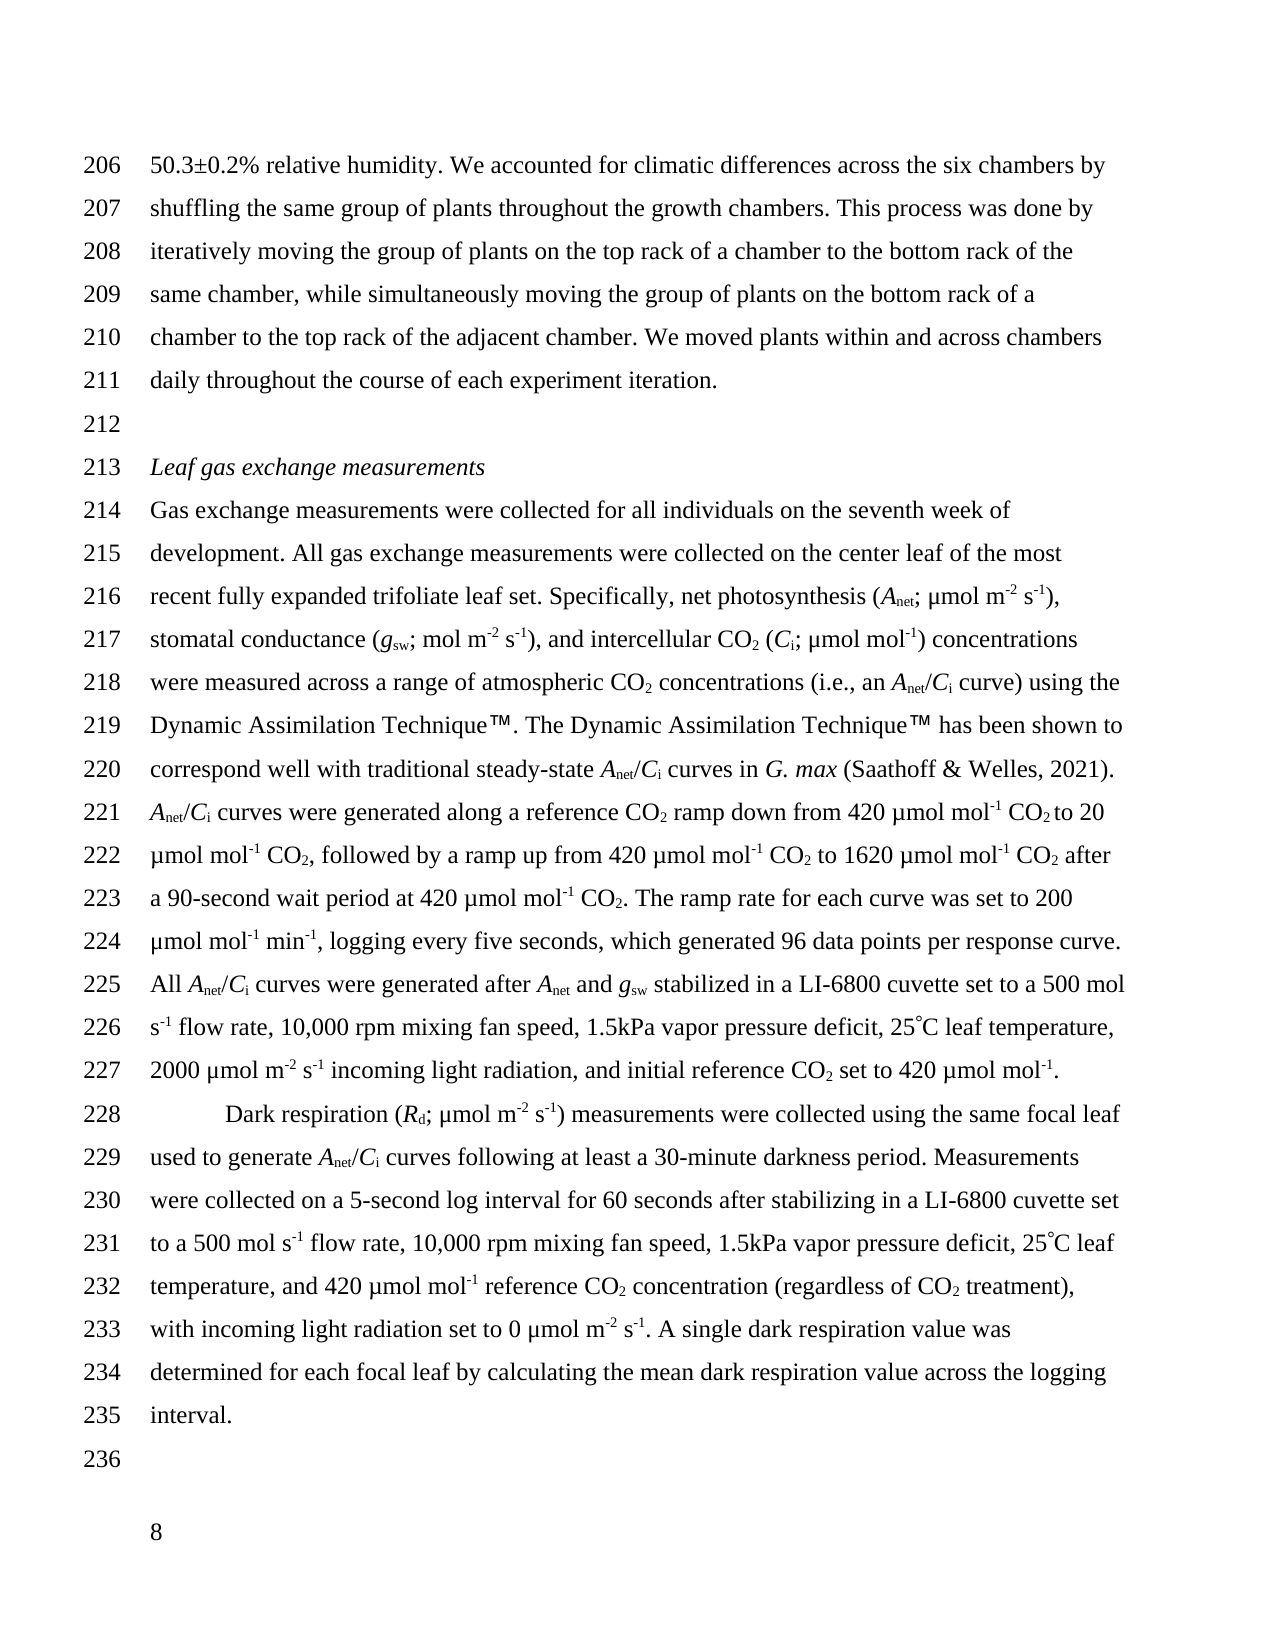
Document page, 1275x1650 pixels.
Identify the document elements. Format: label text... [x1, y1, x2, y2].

text Gas exchange measurements were collected for all individuals on the seventh week of development. All gas exchange measurements were collected on the center leaf of the most recent fully expanded trifoliate leaf set. Specifically, net photosynthesis (Anet; μmol m-2 s-1), stomatal conductance (gsw; mol m-2 s-1), and intercellular CO2 (Ci; μmol mol-1) concentrations were measured across a range of atmospheric CO2 concentrations (i.e., an Anet/Ci curve) using the Dynamic Assimilation Technique. The Dynamic Assimilation Technique has been shown to correspond well with traditional steady-state Anet/Ci curves in G. max . Anet/Ci curves were generated along a reference CO2 ramp down from 420 µmol mol-1 CO2 to 20 µmol mol-1 CO2, followed by a ramp up from 420 µmol mol-1 CO2 to 1620 µmol mol-1 CO2 after a 90-second wait period at 420 µmol mol-1 CO2. The ramp rate for each curve was set to 200 μmol mol-1 min-1, logging every five seconds, which generated 96 data points per response curve. All Anet/Ci curves were generated after Anet and gsw stabilized in a LI-6800 cuvette set to a 500 mol s-1 flow rate, 10,000 rpm mixing fan speed, 1.5kPa vapor pressure deficit, 25C leaf temperature, 2000 μmol m-2 s-1 incoming light radiation, and initial reference CO2 set to 420 µmol mol-1. [150, 495, 1125, 1084]
text Leaf gas exchange measurements [150, 452, 1125, 481]
text Dark respiration (Rd; μmol m-2 s-1) measurements were collected using the same focal leaf used to generate Anet/Ci curves following at least a 30-minute darkness period. Measurements were collected on a 5-second log interval for 60 seconds after stabilizing in a LI-6800 cuvette set to a 500 mol s-1 flow rate, 10,000 rpm mixing fan speed, 1.5kPa vapor pressure deficit, 25C leaf temperature, and 420 µmol mol-1 reference CO2 concentration (regardless of CO2 treatment), with incoming light radiation set to 0 μmol m-2 s-1. A single dark respiration value was determined for each focal leaf by calculating the mean dark respiration value across the logging interval. [150, 1099, 1125, 1429]
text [150, 150, 1125, 394]
